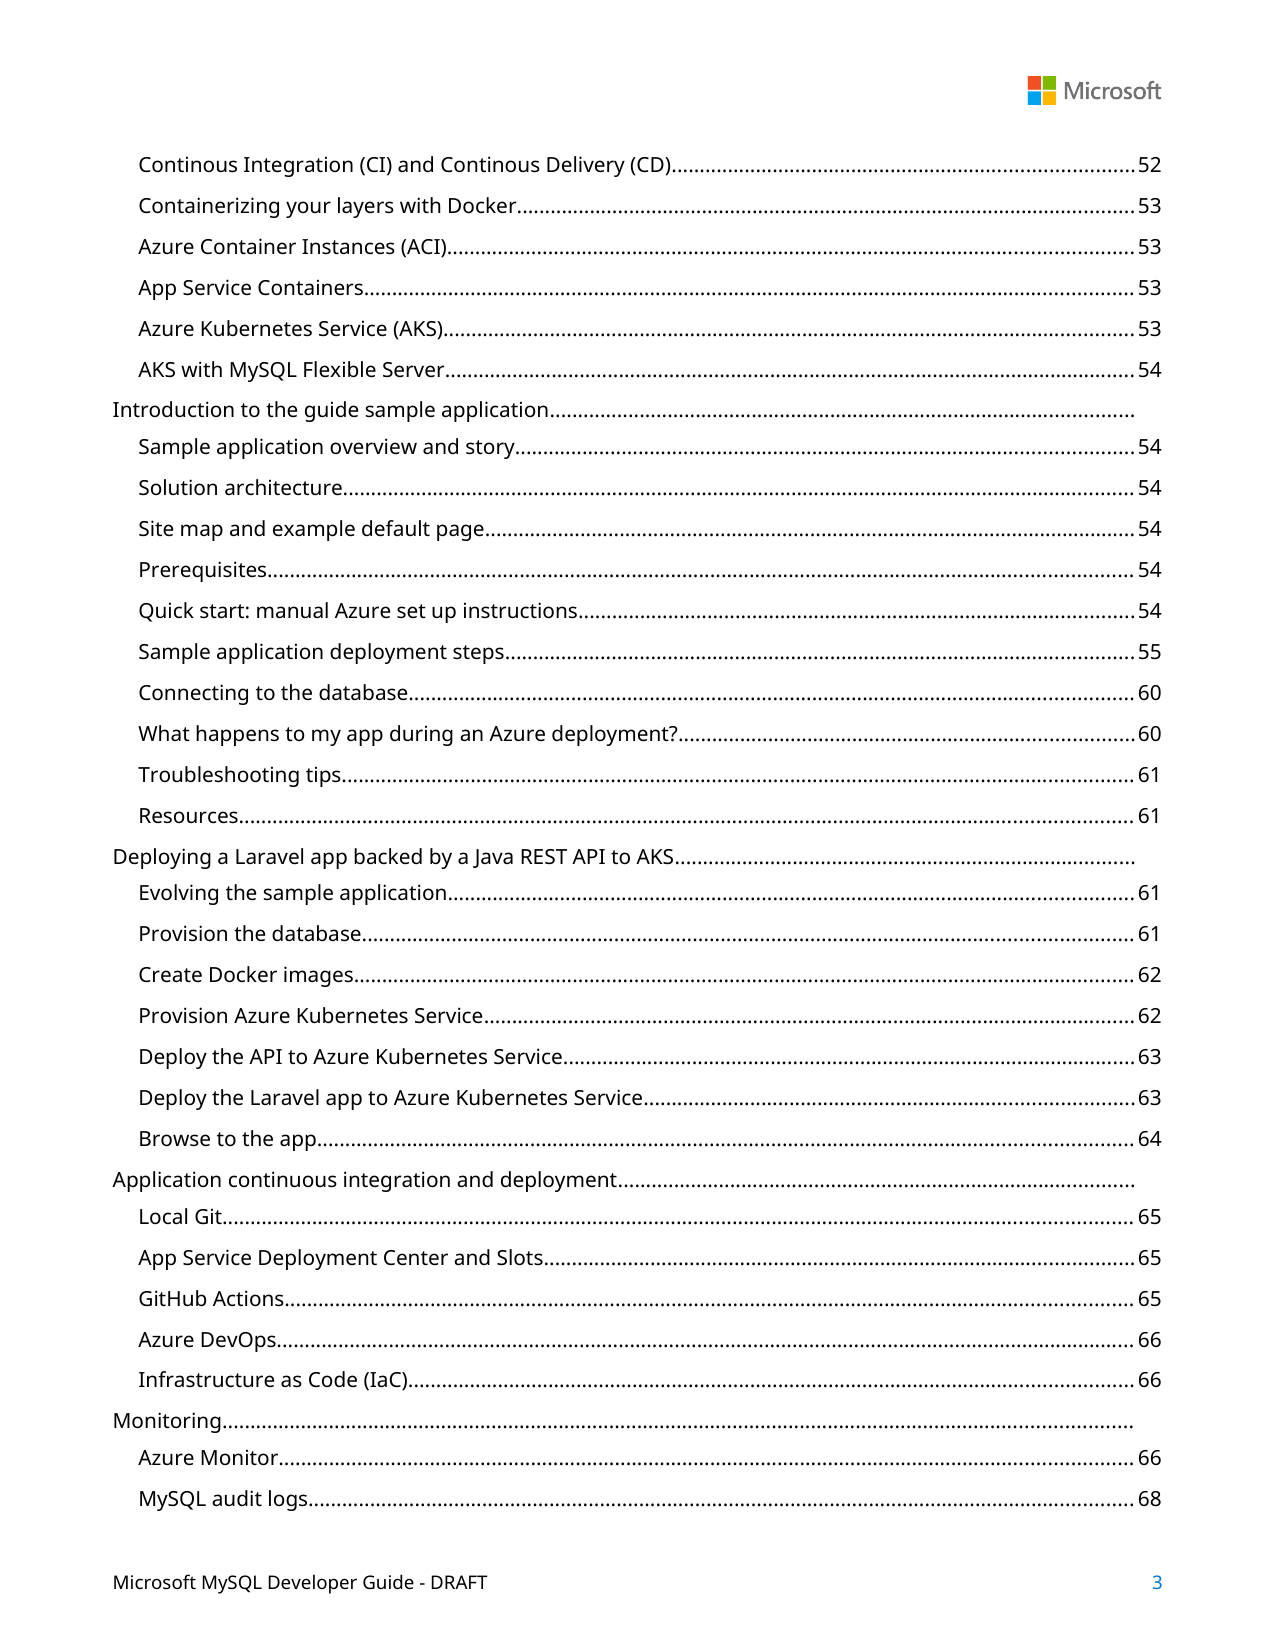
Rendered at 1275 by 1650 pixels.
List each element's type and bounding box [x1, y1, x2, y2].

picture [1026, 75, 1163, 107]
